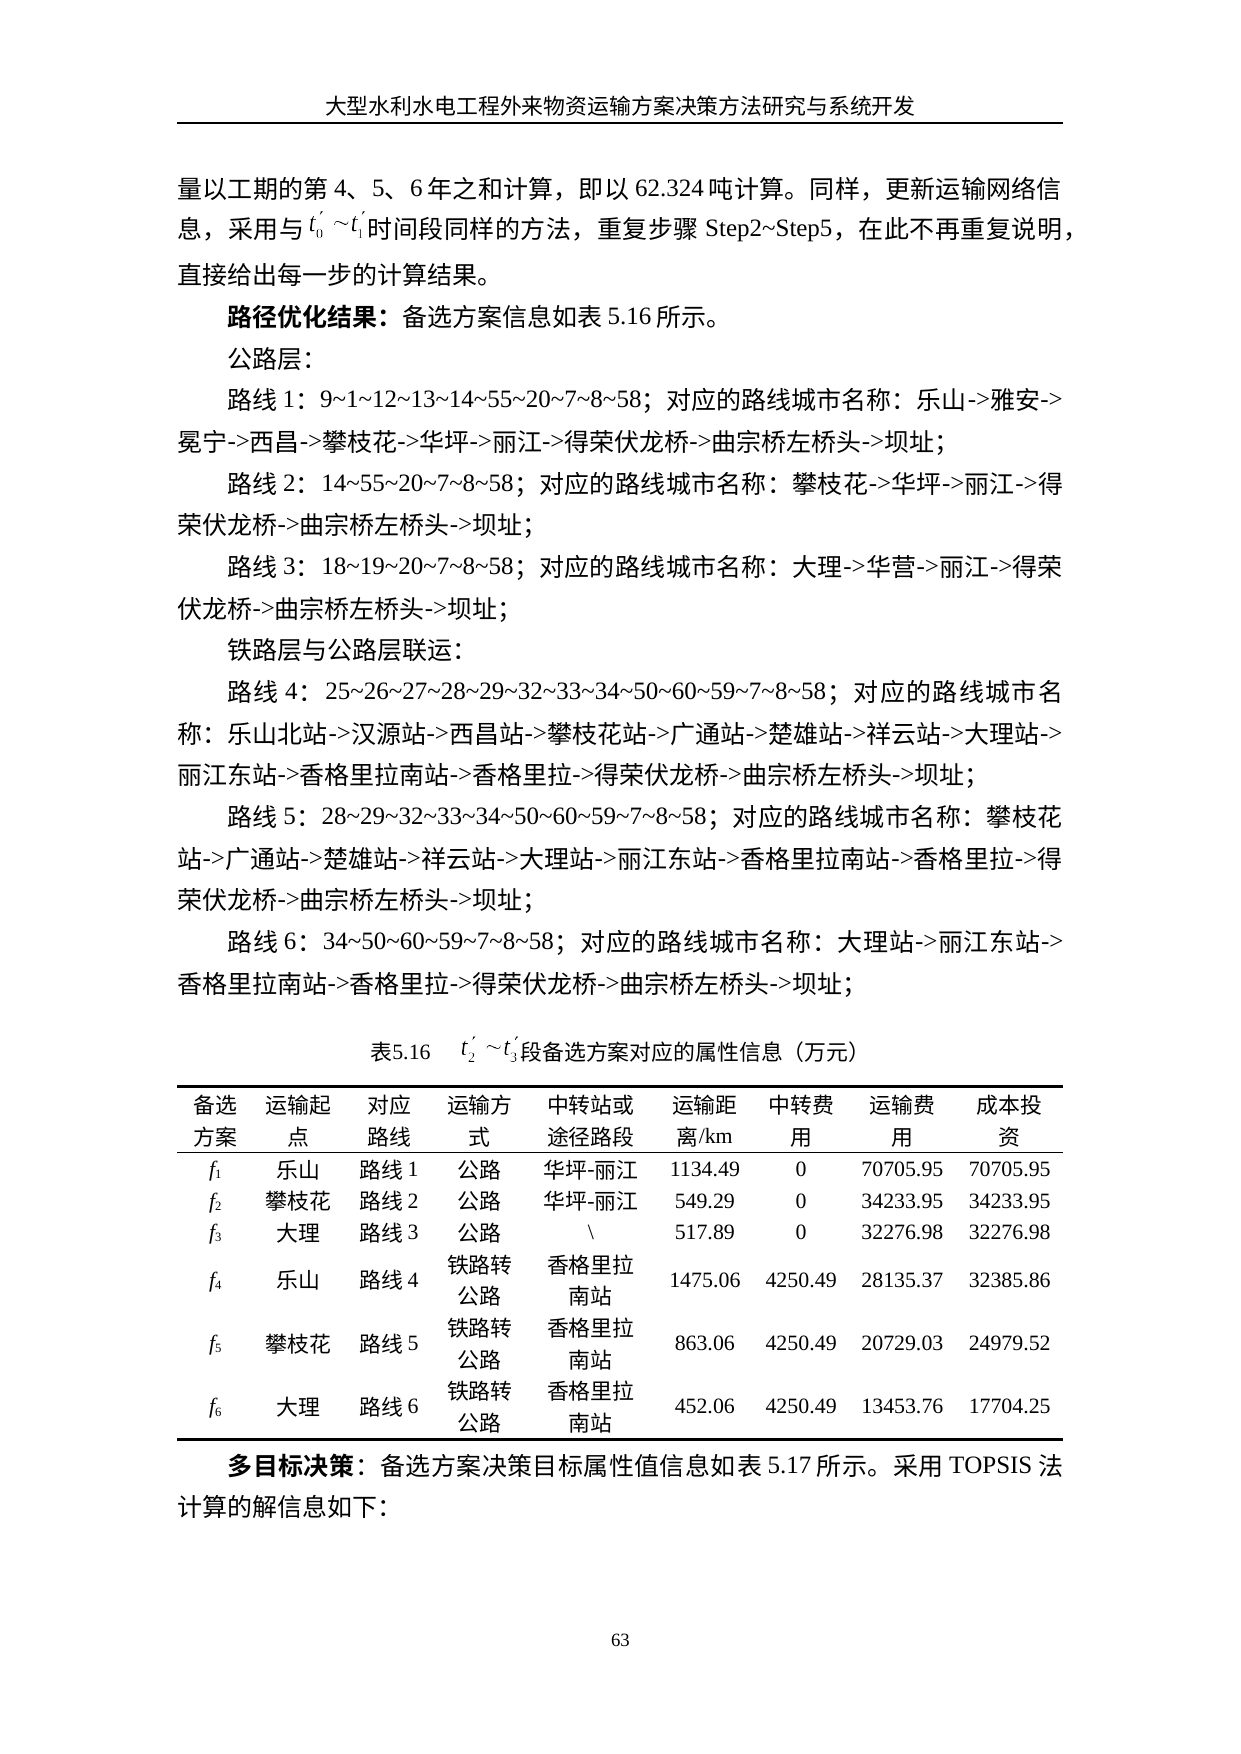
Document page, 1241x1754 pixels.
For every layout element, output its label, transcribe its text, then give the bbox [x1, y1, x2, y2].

table_cell f2 [177, 1184, 253, 1216]
table_cell 70705.95 [849, 1153, 956, 1184]
table_cell f4 [177, 1248, 253, 1311]
table_header 运输起点 [253, 1088, 343, 1152]
table_cell 攀枝花 [253, 1311, 343, 1374]
table_header 中转费用 [753, 1088, 849, 1152]
table_header 成本投资 [956, 1088, 1063, 1152]
text 路线3：18~19~20~7~8~58；对应的路线城市名称：大理->华营->丽江->得荣伏龙桥->曲宗桥左桥头->坝址； [177, 542, 1063, 625]
table_cell 乐山 [253, 1153, 343, 1184]
table_cell 4250.49 [753, 1374, 849, 1438]
table_cell 24979.52 [956, 1311, 1063, 1374]
table_cell 863.06 [656, 1311, 753, 1374]
table_header 对应 路线 [344, 1088, 434, 1152]
table_cell f5 [177, 1311, 253, 1374]
table_cell 34233.95 [849, 1184, 956, 1216]
table_cell 路线1 [344, 1153, 434, 1184]
table_cell 大理 [253, 1216, 343, 1248]
table_cell 路线2 [344, 1184, 434, 1216]
table_cell 公路 [434, 1216, 525, 1248]
table_cell f6 [177, 1374, 253, 1438]
table_cell 大理 [253, 1374, 343, 1438]
table_cell 4250.49 [753, 1311, 849, 1374]
table_cell 20729.03 [849, 1311, 956, 1374]
table_cell 0 [753, 1184, 849, 1216]
table_cell 铁路转公路 [434, 1311, 525, 1374]
table_header 运输费用 [849, 1088, 956, 1152]
table_cell 香格里拉南站 [525, 1248, 656, 1311]
table_cell 1475.06 [656, 1248, 753, 1311]
text 公路层： [177, 334, 1063, 375]
table_cell 452.06 [656, 1374, 753, 1438]
table_cell 34233.95 [956, 1184, 1063, 1216]
table_cell 香格里拉南站 [525, 1311, 656, 1374]
table_cell 路线5 [344, 1311, 434, 1374]
table_cell 路线3 [344, 1216, 434, 1248]
table_cell 乐山 [253, 1248, 343, 1311]
text 路线2：14~55~20~7~8~58；对应的路线城市名称：攀枝花->华坪->丽江->得荣伏龙桥->曲宗桥左桥头->坝址； [177, 459, 1063, 542]
table_header 备选方案 [177, 1088, 253, 1152]
table_cell 70705.95 [956, 1153, 1063, 1184]
table_cell 517.89 [656, 1216, 753, 1248]
table_cell 0 [753, 1153, 849, 1184]
table_header 运输方式 [434, 1088, 525, 1152]
table_cell 32276.98 [956, 1216, 1063, 1248]
table_cell 13453.76 [849, 1374, 956, 1438]
text 路线5：28~29~32~33~34~50~60~59~7~8~58；对应的路线城市名称：攀枝花站->广通站->楚雄站->祥云站->大理站->丽江东站->香格里拉南站->香格里拉->得荣伏龙桥->曲宗桥左桥头->坝址； [177, 792, 1063, 917]
text 铁路层与公路层联运： [177, 625, 1063, 667]
text 路线4：25~26~27~28~29~32~33~34~50~60~59~7~8~58；对应的路线城市名称：乐山北站->汉源站->西昌站->攀枝花站->广通站->楚雄站->祥云站->大理站->丽江东站->香格里拉南站->香格里拉->得荣伏龙桥->曲宗桥左桥头->坝址； [177, 667, 1063, 792]
table_cell 铁路转公路 [434, 1374, 525, 1438]
table_cell 路线6 [344, 1374, 434, 1438]
text 路线1：9~1~12~13~14~55~20~7~8~58；对应的路线城市名称：乐山->雅安->冕宁->西昌->攀枝花->华坪->丽江->得荣伏龙桥->曲宗桥左桥头->坝址； [177, 375, 1063, 459]
table_cell 攀枝花 [253, 1184, 343, 1216]
text 路线6：34~50~60~59~7~8~58；对应的路线城市名称：大理站->丽江东站->香格里拉南站->香格里拉->得荣伏龙桥->曲宗桥左桥头->坝址； [177, 917, 1063, 1000]
table_cell 32385.86 [956, 1248, 1063, 1311]
table_cell 32276.98 [849, 1216, 956, 1248]
table_cell 铁路转公路 [434, 1248, 525, 1311]
table_cell 公路 [434, 1153, 525, 1184]
table_cell f1 [177, 1153, 253, 1184]
table_header 运输距离/km [656, 1088, 753, 1152]
table_cell 1134.49 [656, 1153, 753, 1184]
table_cell 28135.37 [849, 1248, 956, 1311]
table_cell 0 [753, 1216, 849, 1248]
table_cell \ [525, 1216, 656, 1248]
table_cell 路线4 [344, 1248, 434, 1311]
table_cell 17704.25 [956, 1374, 1063, 1438]
table_cell 公路 [434, 1184, 525, 1216]
table_cell 华坪-丽江 [525, 1153, 656, 1184]
table_cell 4250.49 [753, 1248, 849, 1311]
table_cell f3 [177, 1216, 253, 1248]
table_cell 华坪-丽江 [525, 1184, 656, 1216]
table_cell 549.29 [656, 1184, 753, 1216]
table_cell 香格里拉南站 [525, 1374, 656, 1438]
table_header 中转站或途径路段 [525, 1088, 656, 1152]
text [177, 164, 1063, 292]
